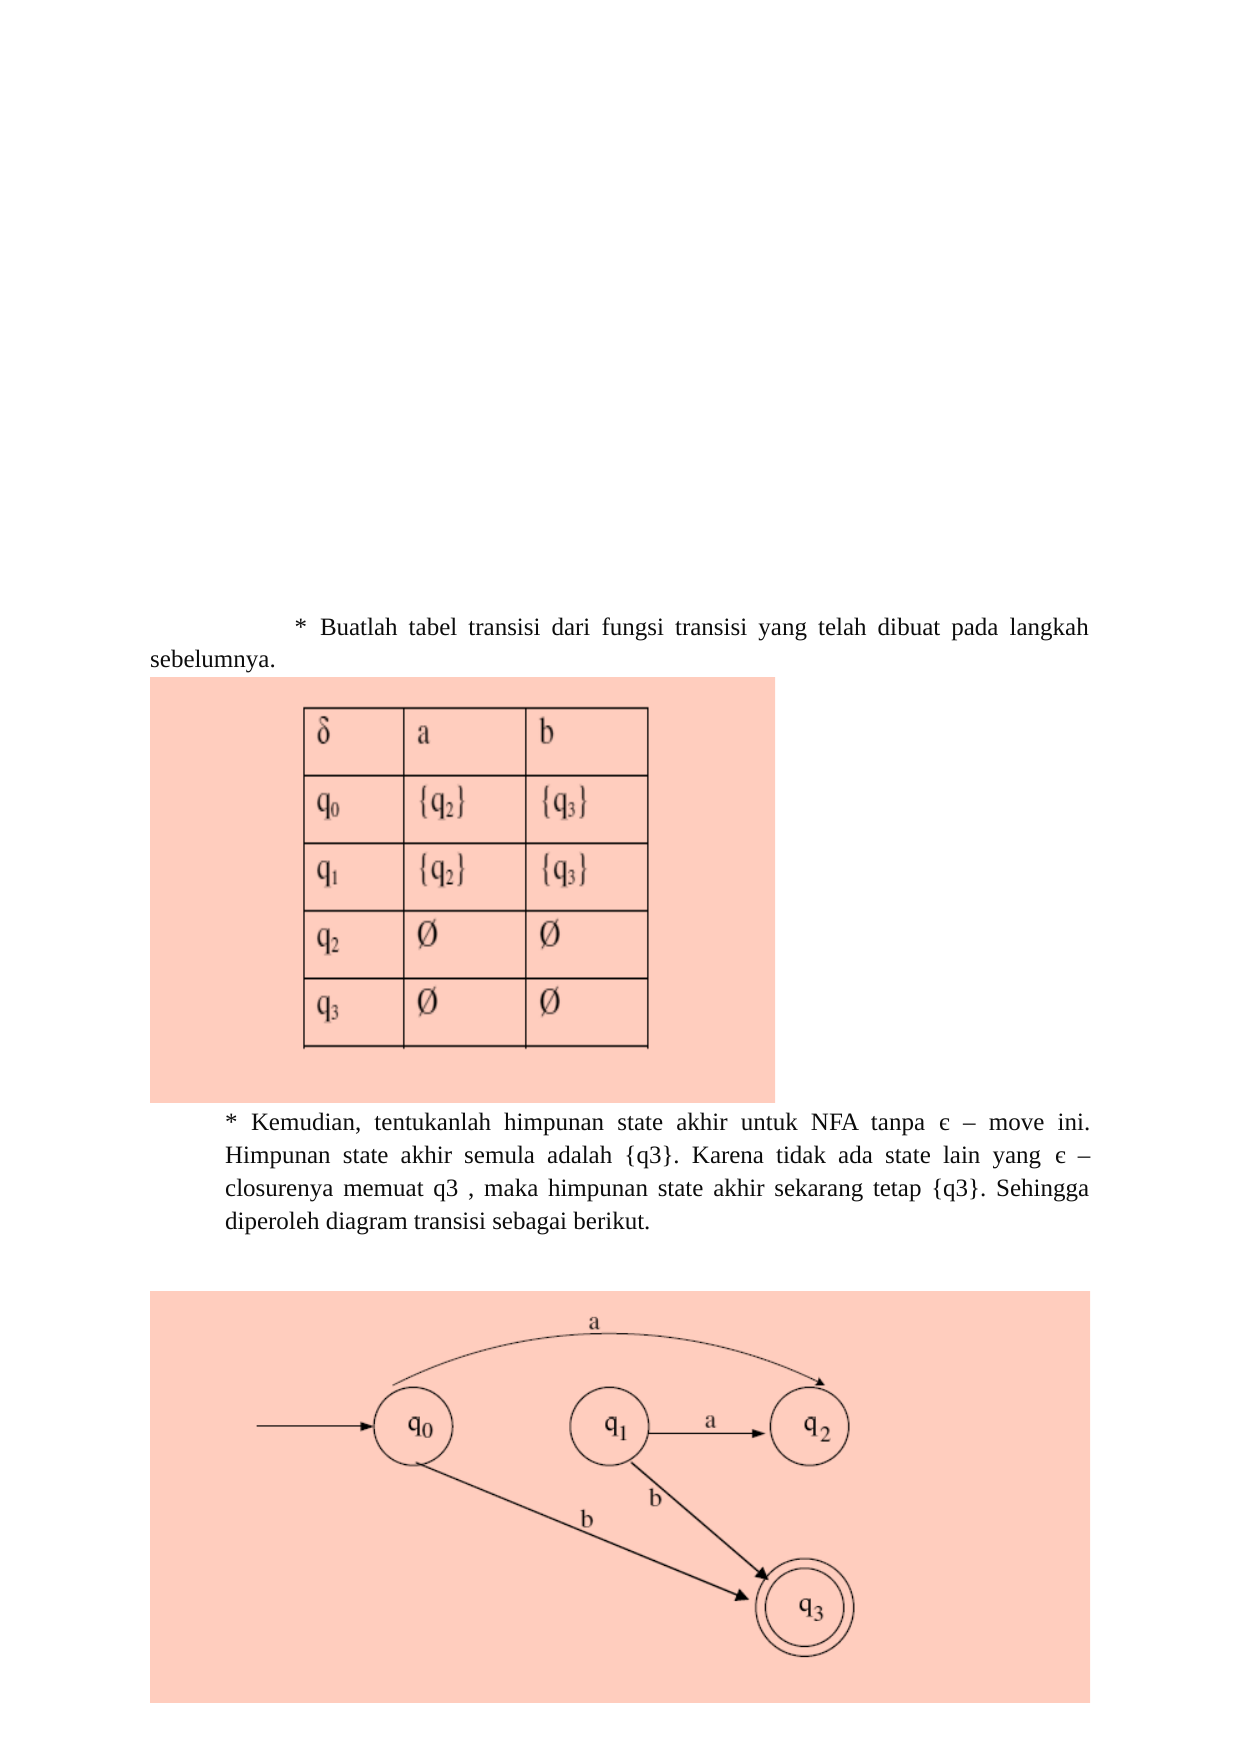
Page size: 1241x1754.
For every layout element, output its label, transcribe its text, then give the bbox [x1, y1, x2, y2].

text * Kemudian, tentukanlah himpunan state akhir untuk NFA tanpa є – move ini. Himpunan state akhir semula adalah {q3}. Karena tidak ada state lain yang є – closurenya memuat q3 , maka himpunan state akhir sekarang tetap {q3}. Sehingga diperoleh diagram transisi sebagai berikut. [225, 1107, 1090, 1234]
text * Buatlah tabel transisi dari fungsi transisi yang telah dibuat pada langkah sebelumnya. [150, 612, 1090, 673]
